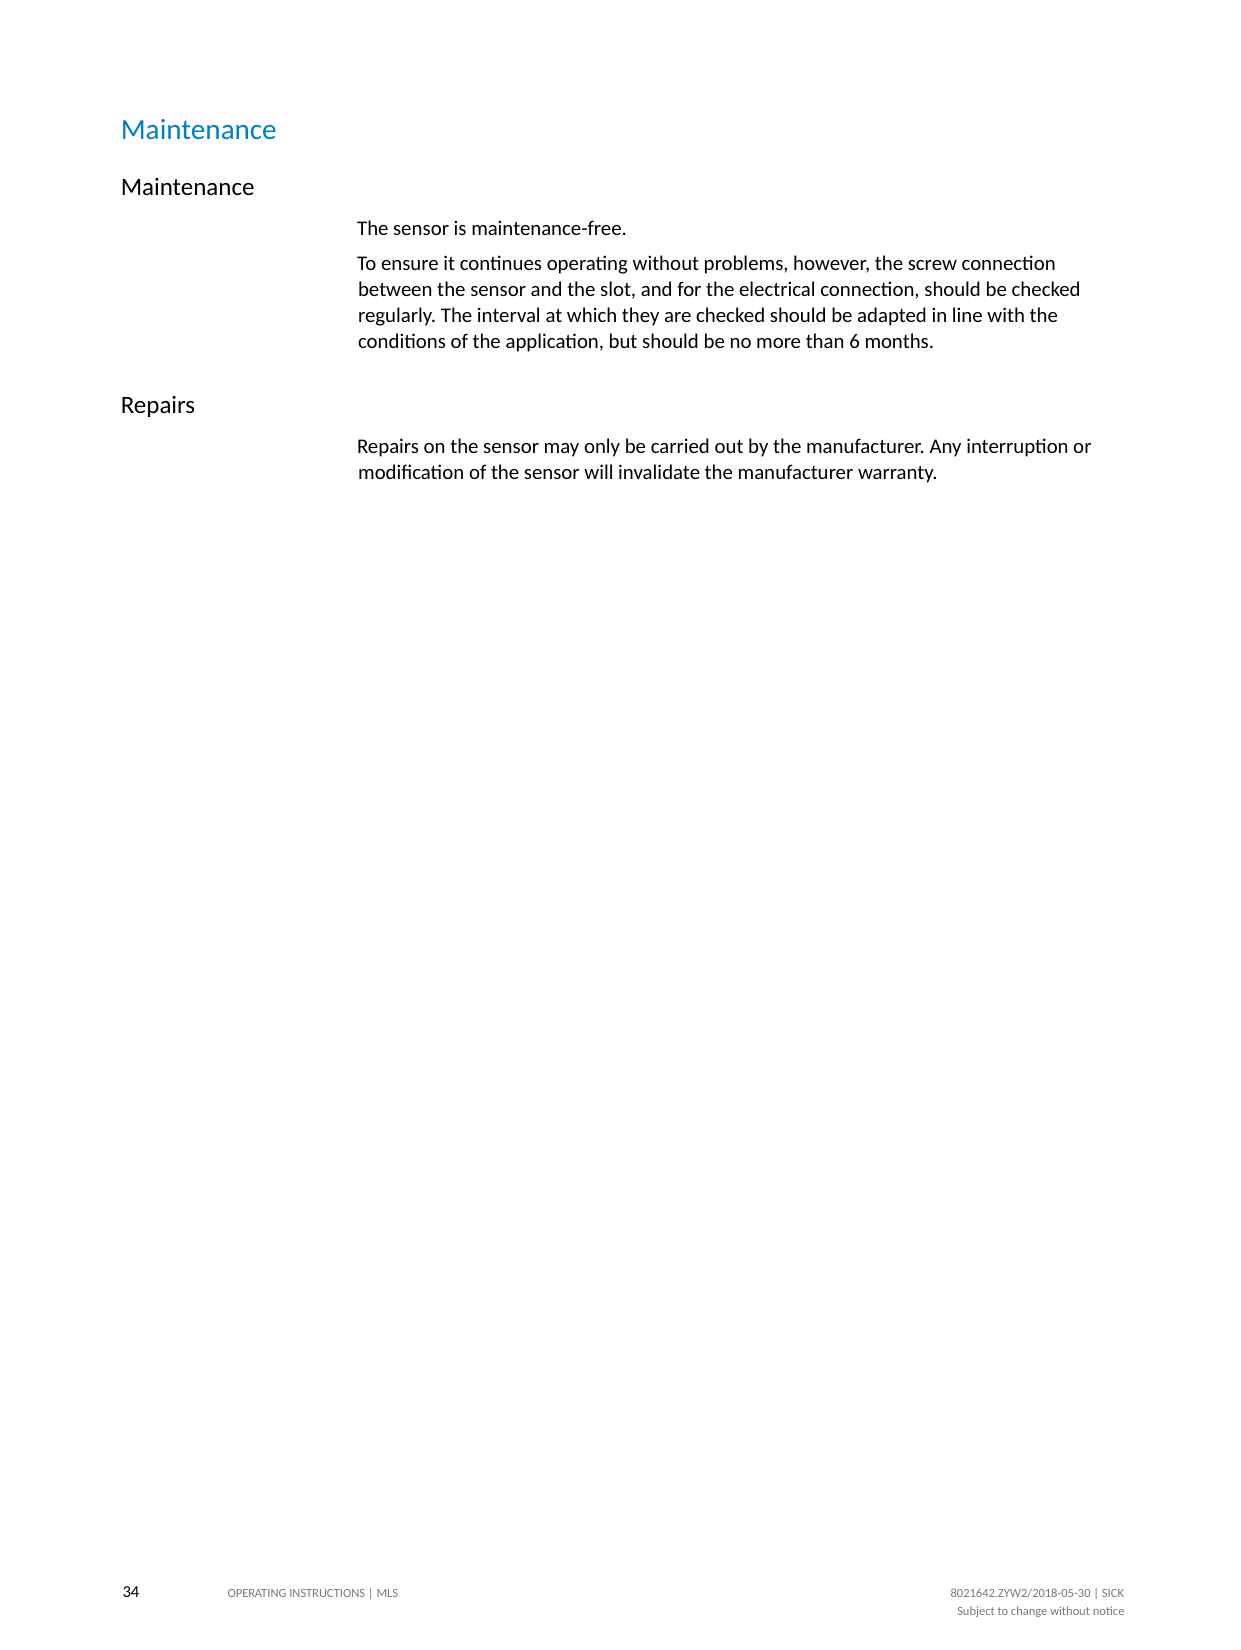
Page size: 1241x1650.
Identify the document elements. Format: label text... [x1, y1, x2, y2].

text The sensor is maintenance-free. [357, 215, 1121, 240]
subtitle Maintenance [121, 111, 1122, 147]
text Repairs on the sensor may only be carried out by the manufacturer. Any interruption or modification of the sensor will invalidate the manufacturer warranty. [357, 433, 1121, 485]
subtitle Repairs [121, 389, 1122, 420]
subtitle Maintenance [121, 171, 1122, 201]
text To ensure it continues operating without problems, however, the screw connection between the sensor and the slot, and for the electrical connection, should be checked regularly. The interval at which they are checked should be adapted in line with the conditions of the application, but should be no more than 6 months. [357, 250, 1121, 354]
